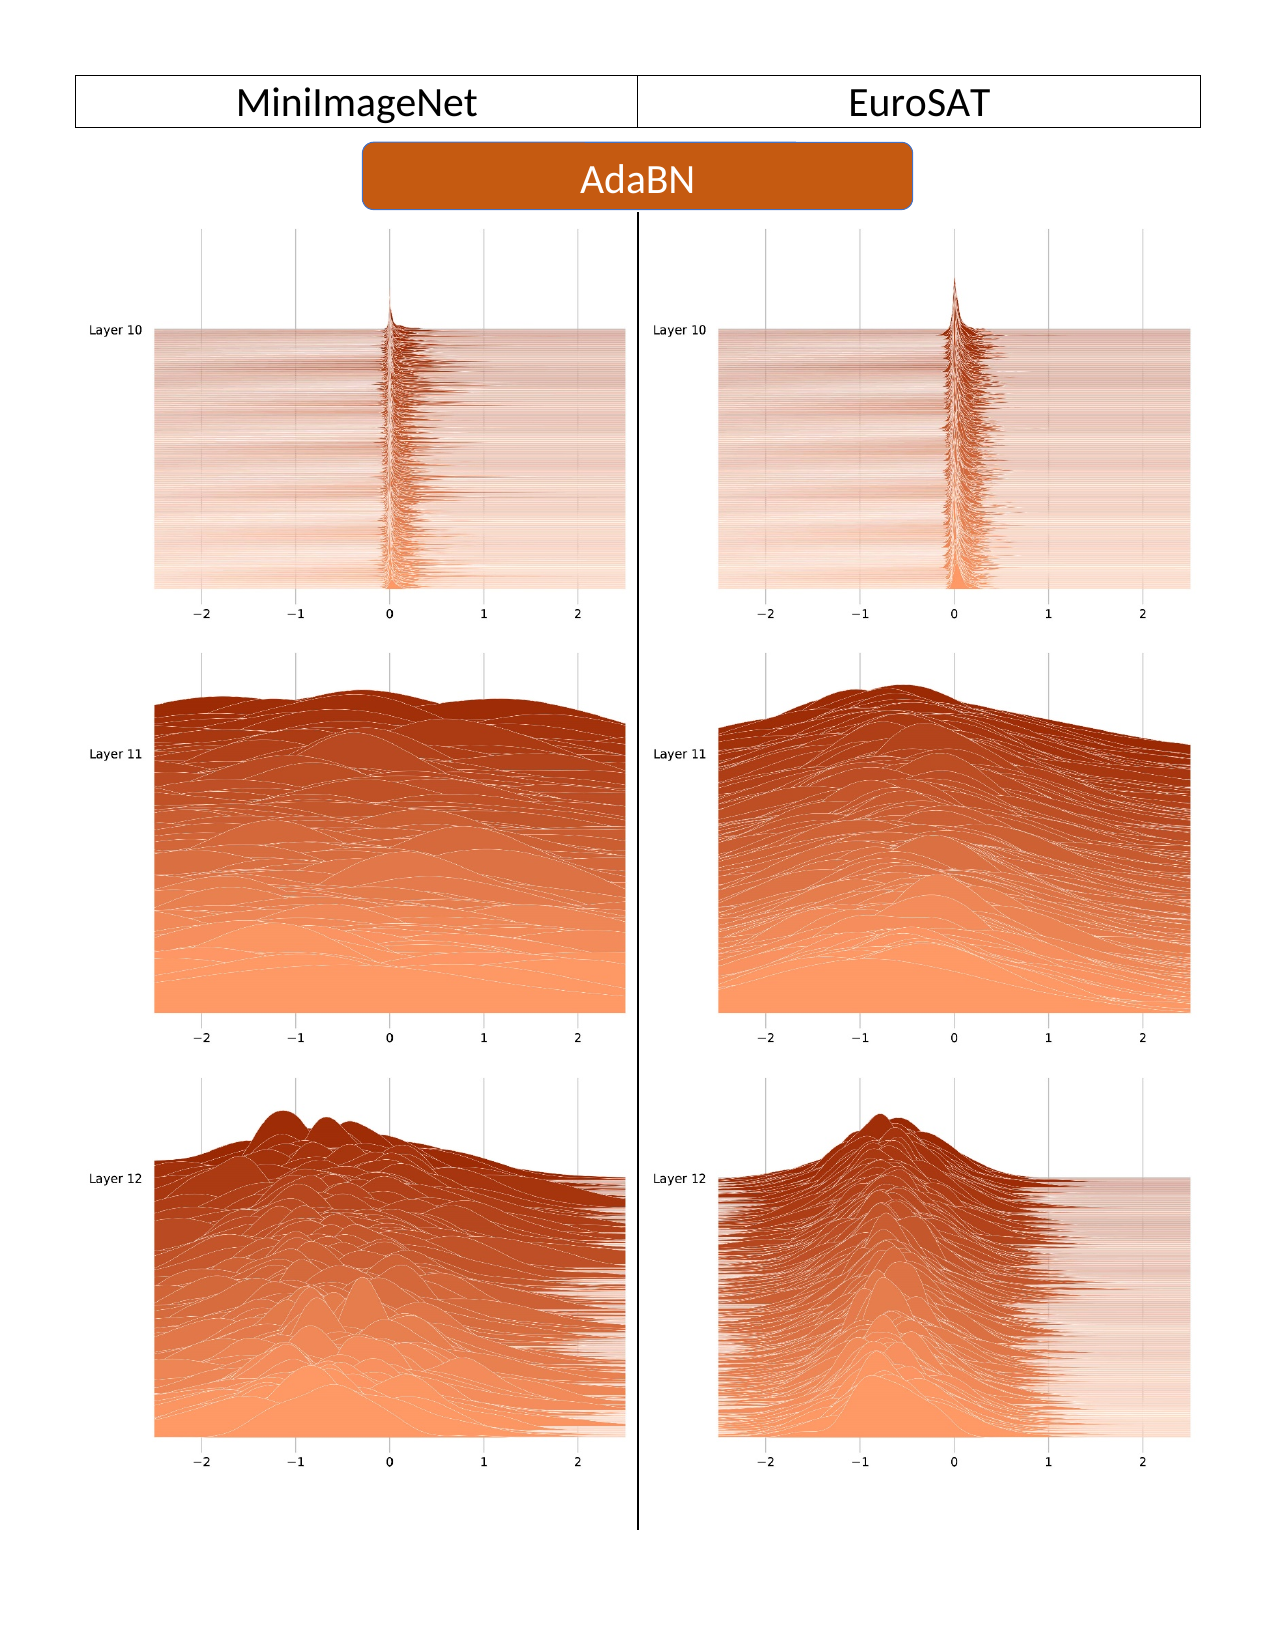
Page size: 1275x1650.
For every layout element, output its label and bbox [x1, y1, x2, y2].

picture [75, 212, 637, 634]
picture [75, 636, 637, 1058]
picture [639, 212, 1203, 634]
picture [75, 1060, 637, 1482]
picture [639, 1060, 1203, 1482]
picture [639, 636, 1203, 1058]
